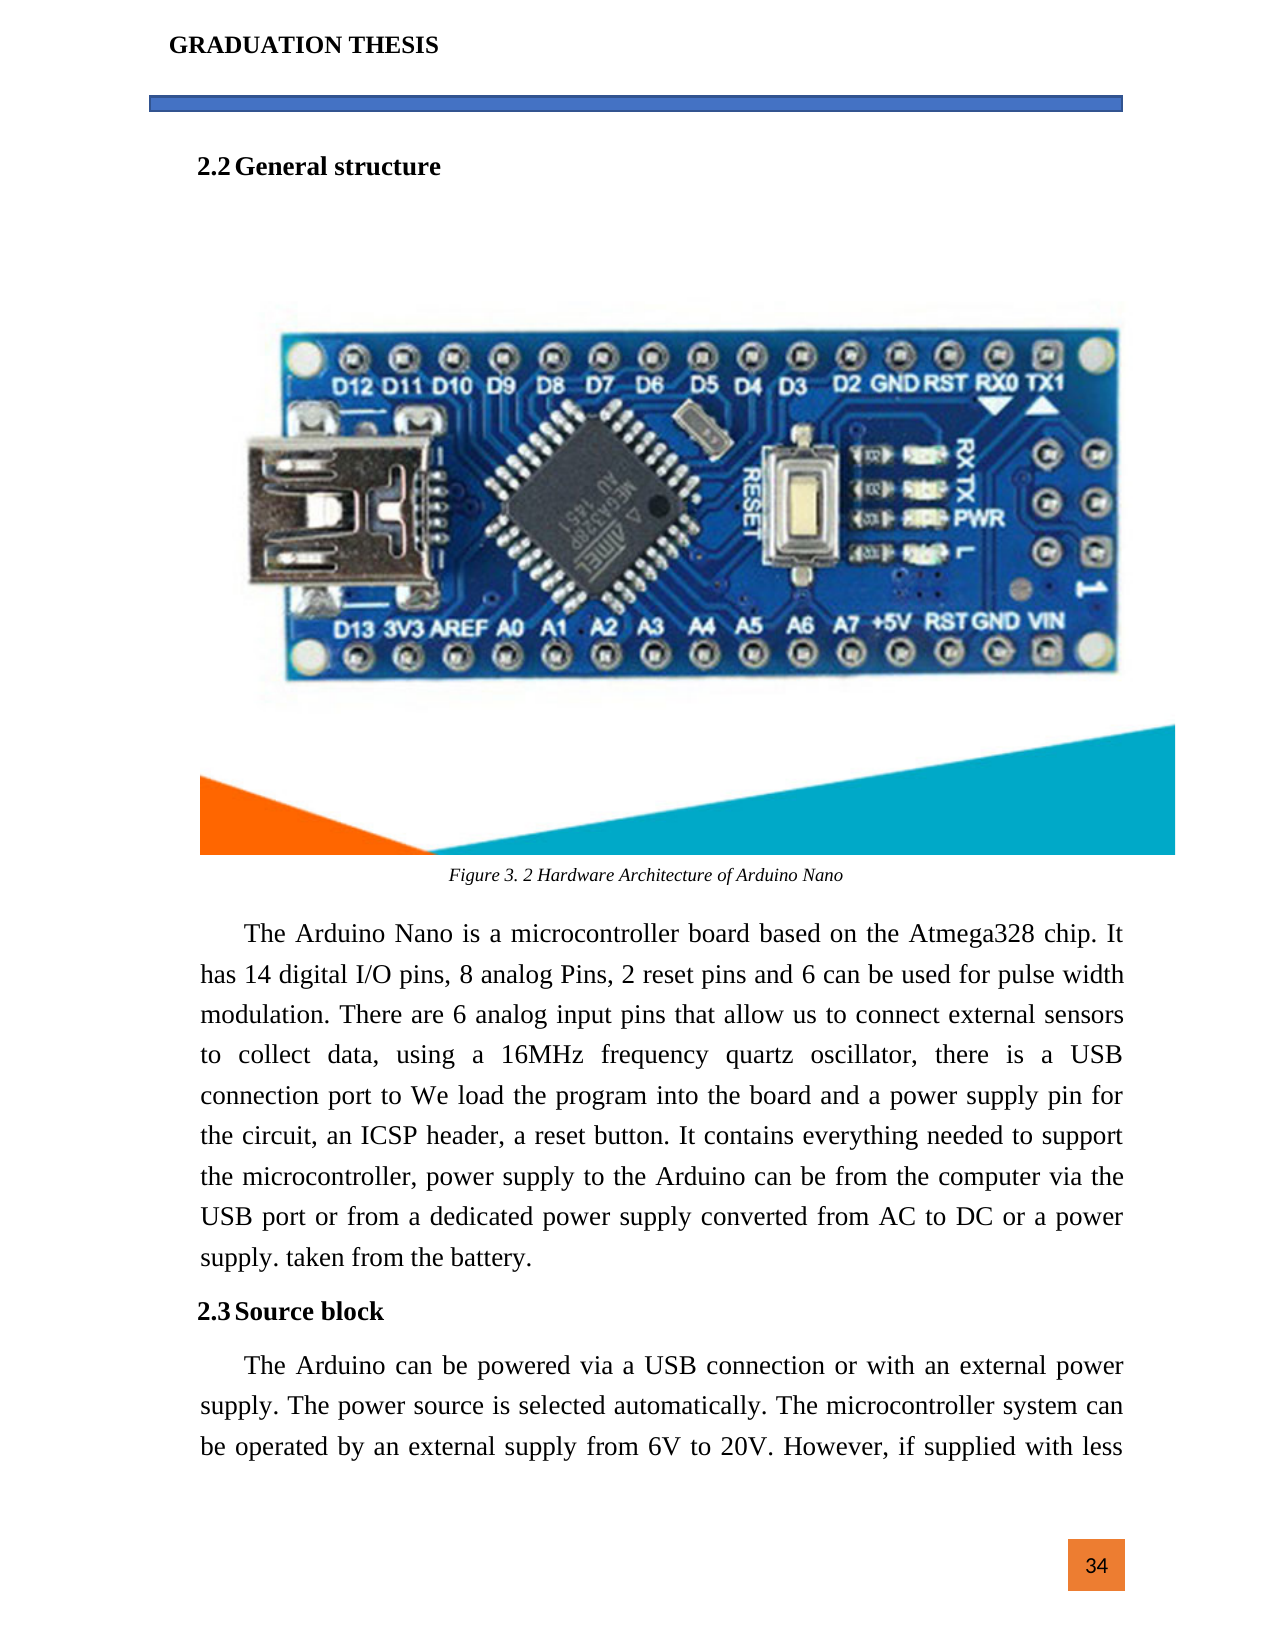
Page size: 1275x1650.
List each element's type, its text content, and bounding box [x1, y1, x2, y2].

picture [200, 204, 1176, 855]
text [200, 1349, 1125, 1461]
text The Arduino Nano is a microcontroller board based on the Atmega328 chip. It has 14 digital I/O pins, 8 analog Pins, 2 reset pins and 6 can be used for pulse width modulation. There are 6 analog input pins that allow us to connect external sensors to collect data, using a 16MHz frequency quartz oscillator, there is a USB connection port to We load the program into the board and a power supply pin for the circuit, an ICSP header, a reset button. It contains everything needed to support the microcontroller, power supply to the Arduino can be from the computer via the USB port or from a dedicated power supply converted from AC to DC or a power supply. taken from the battery. [200, 917, 1125, 1272]
subtitle General structure [197, 150, 1125, 181]
subtitle Source block [197, 1295, 1125, 1326]
